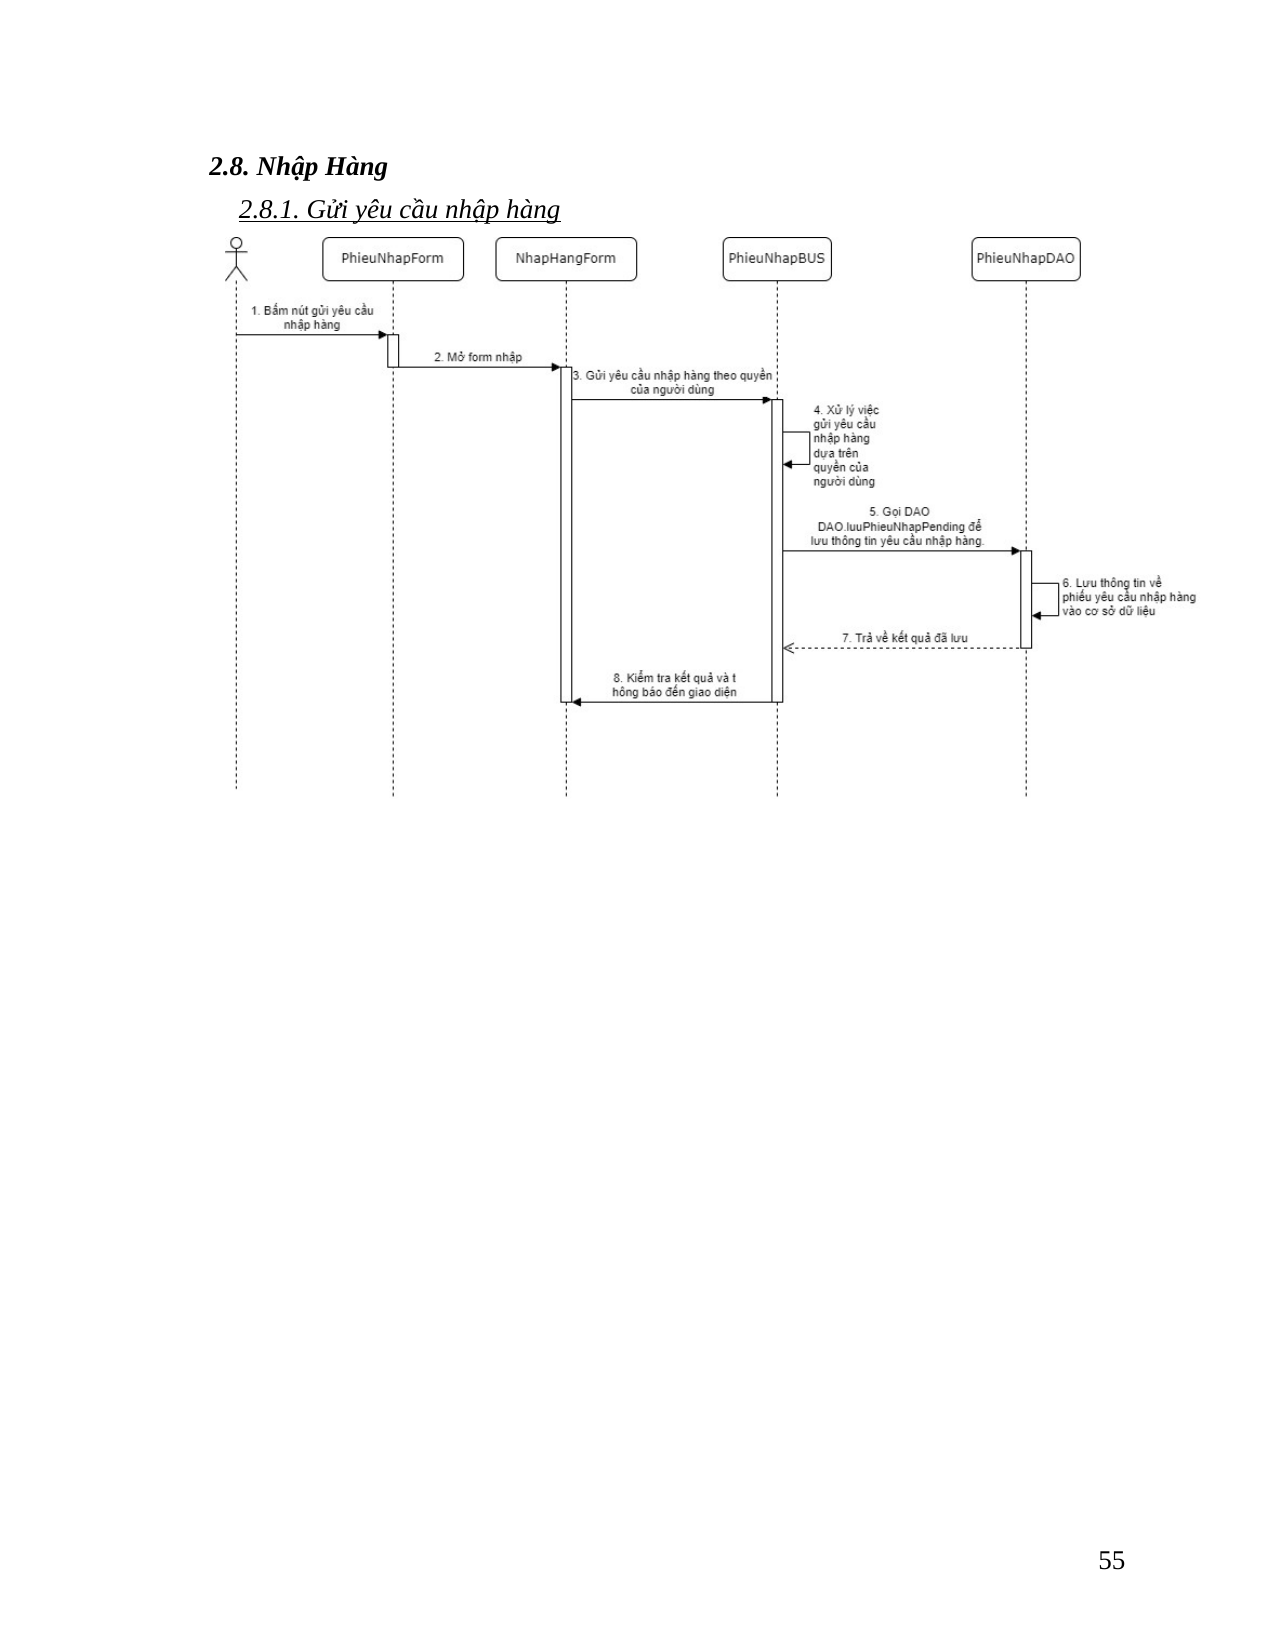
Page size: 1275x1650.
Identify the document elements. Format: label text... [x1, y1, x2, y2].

subtitle 2.8. Nhập Hàng [150, 150, 1125, 181]
subtitle 2.8.1. Gửi yêu cầu nhập hàng [150, 194, 1125, 225]
picture [225, 237, 1200, 800]
